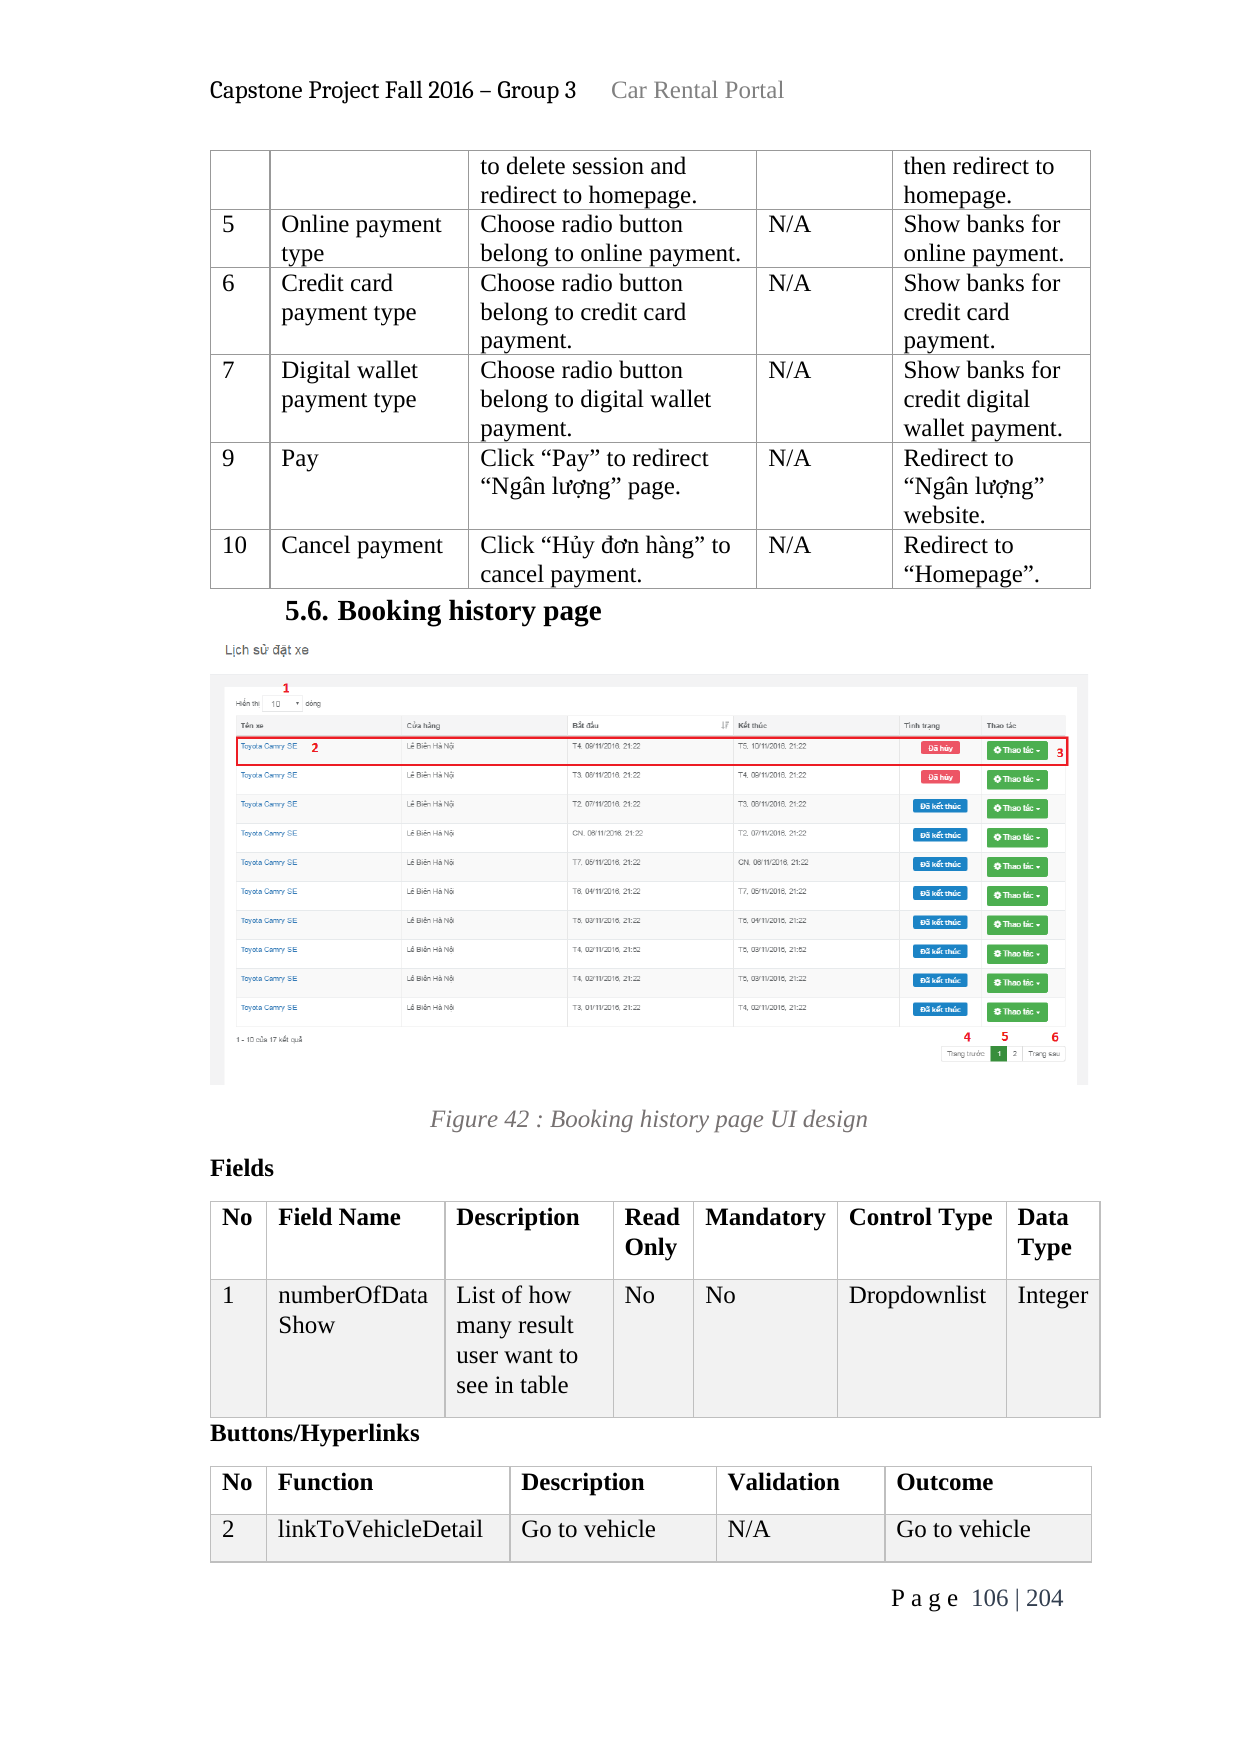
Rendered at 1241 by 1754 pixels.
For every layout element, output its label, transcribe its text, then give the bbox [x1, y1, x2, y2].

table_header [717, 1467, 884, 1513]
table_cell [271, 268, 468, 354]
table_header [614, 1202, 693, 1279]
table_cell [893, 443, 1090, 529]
text Buttons/Hyperlinks [210, 1418, 1090, 1447]
text Fields [210, 1153, 1090, 1182]
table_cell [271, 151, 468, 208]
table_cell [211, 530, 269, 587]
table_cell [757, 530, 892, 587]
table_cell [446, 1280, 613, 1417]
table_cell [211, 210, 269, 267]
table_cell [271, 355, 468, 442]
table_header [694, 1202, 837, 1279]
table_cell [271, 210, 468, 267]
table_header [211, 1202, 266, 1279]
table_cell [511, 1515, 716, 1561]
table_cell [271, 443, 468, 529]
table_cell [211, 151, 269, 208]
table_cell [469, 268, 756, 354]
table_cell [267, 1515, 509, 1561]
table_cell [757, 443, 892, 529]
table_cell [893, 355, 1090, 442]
text Figure 42 : Booking history page UI design [210, 1104, 1090, 1132]
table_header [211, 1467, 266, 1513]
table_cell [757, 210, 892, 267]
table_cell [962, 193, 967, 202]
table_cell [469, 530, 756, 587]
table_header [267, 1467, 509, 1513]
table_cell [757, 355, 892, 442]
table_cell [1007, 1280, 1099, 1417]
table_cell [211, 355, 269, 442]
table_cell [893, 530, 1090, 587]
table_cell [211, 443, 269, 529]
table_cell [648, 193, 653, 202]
subtitle Booking history page [285, 593, 1090, 626]
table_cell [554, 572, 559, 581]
picture [210, 628, 1089, 1085]
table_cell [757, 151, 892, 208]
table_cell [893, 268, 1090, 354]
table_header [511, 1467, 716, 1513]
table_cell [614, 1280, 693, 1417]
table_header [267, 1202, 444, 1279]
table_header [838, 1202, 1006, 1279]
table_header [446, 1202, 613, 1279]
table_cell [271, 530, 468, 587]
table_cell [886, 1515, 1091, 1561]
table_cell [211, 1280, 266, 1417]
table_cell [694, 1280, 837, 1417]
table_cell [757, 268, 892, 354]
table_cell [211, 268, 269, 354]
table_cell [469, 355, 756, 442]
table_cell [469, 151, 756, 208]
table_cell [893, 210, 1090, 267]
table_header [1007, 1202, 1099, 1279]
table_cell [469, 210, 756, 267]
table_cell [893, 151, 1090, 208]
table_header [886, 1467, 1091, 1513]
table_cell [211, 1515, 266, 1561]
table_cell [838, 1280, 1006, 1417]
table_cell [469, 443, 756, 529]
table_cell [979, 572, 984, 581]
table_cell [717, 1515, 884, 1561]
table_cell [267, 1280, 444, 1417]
